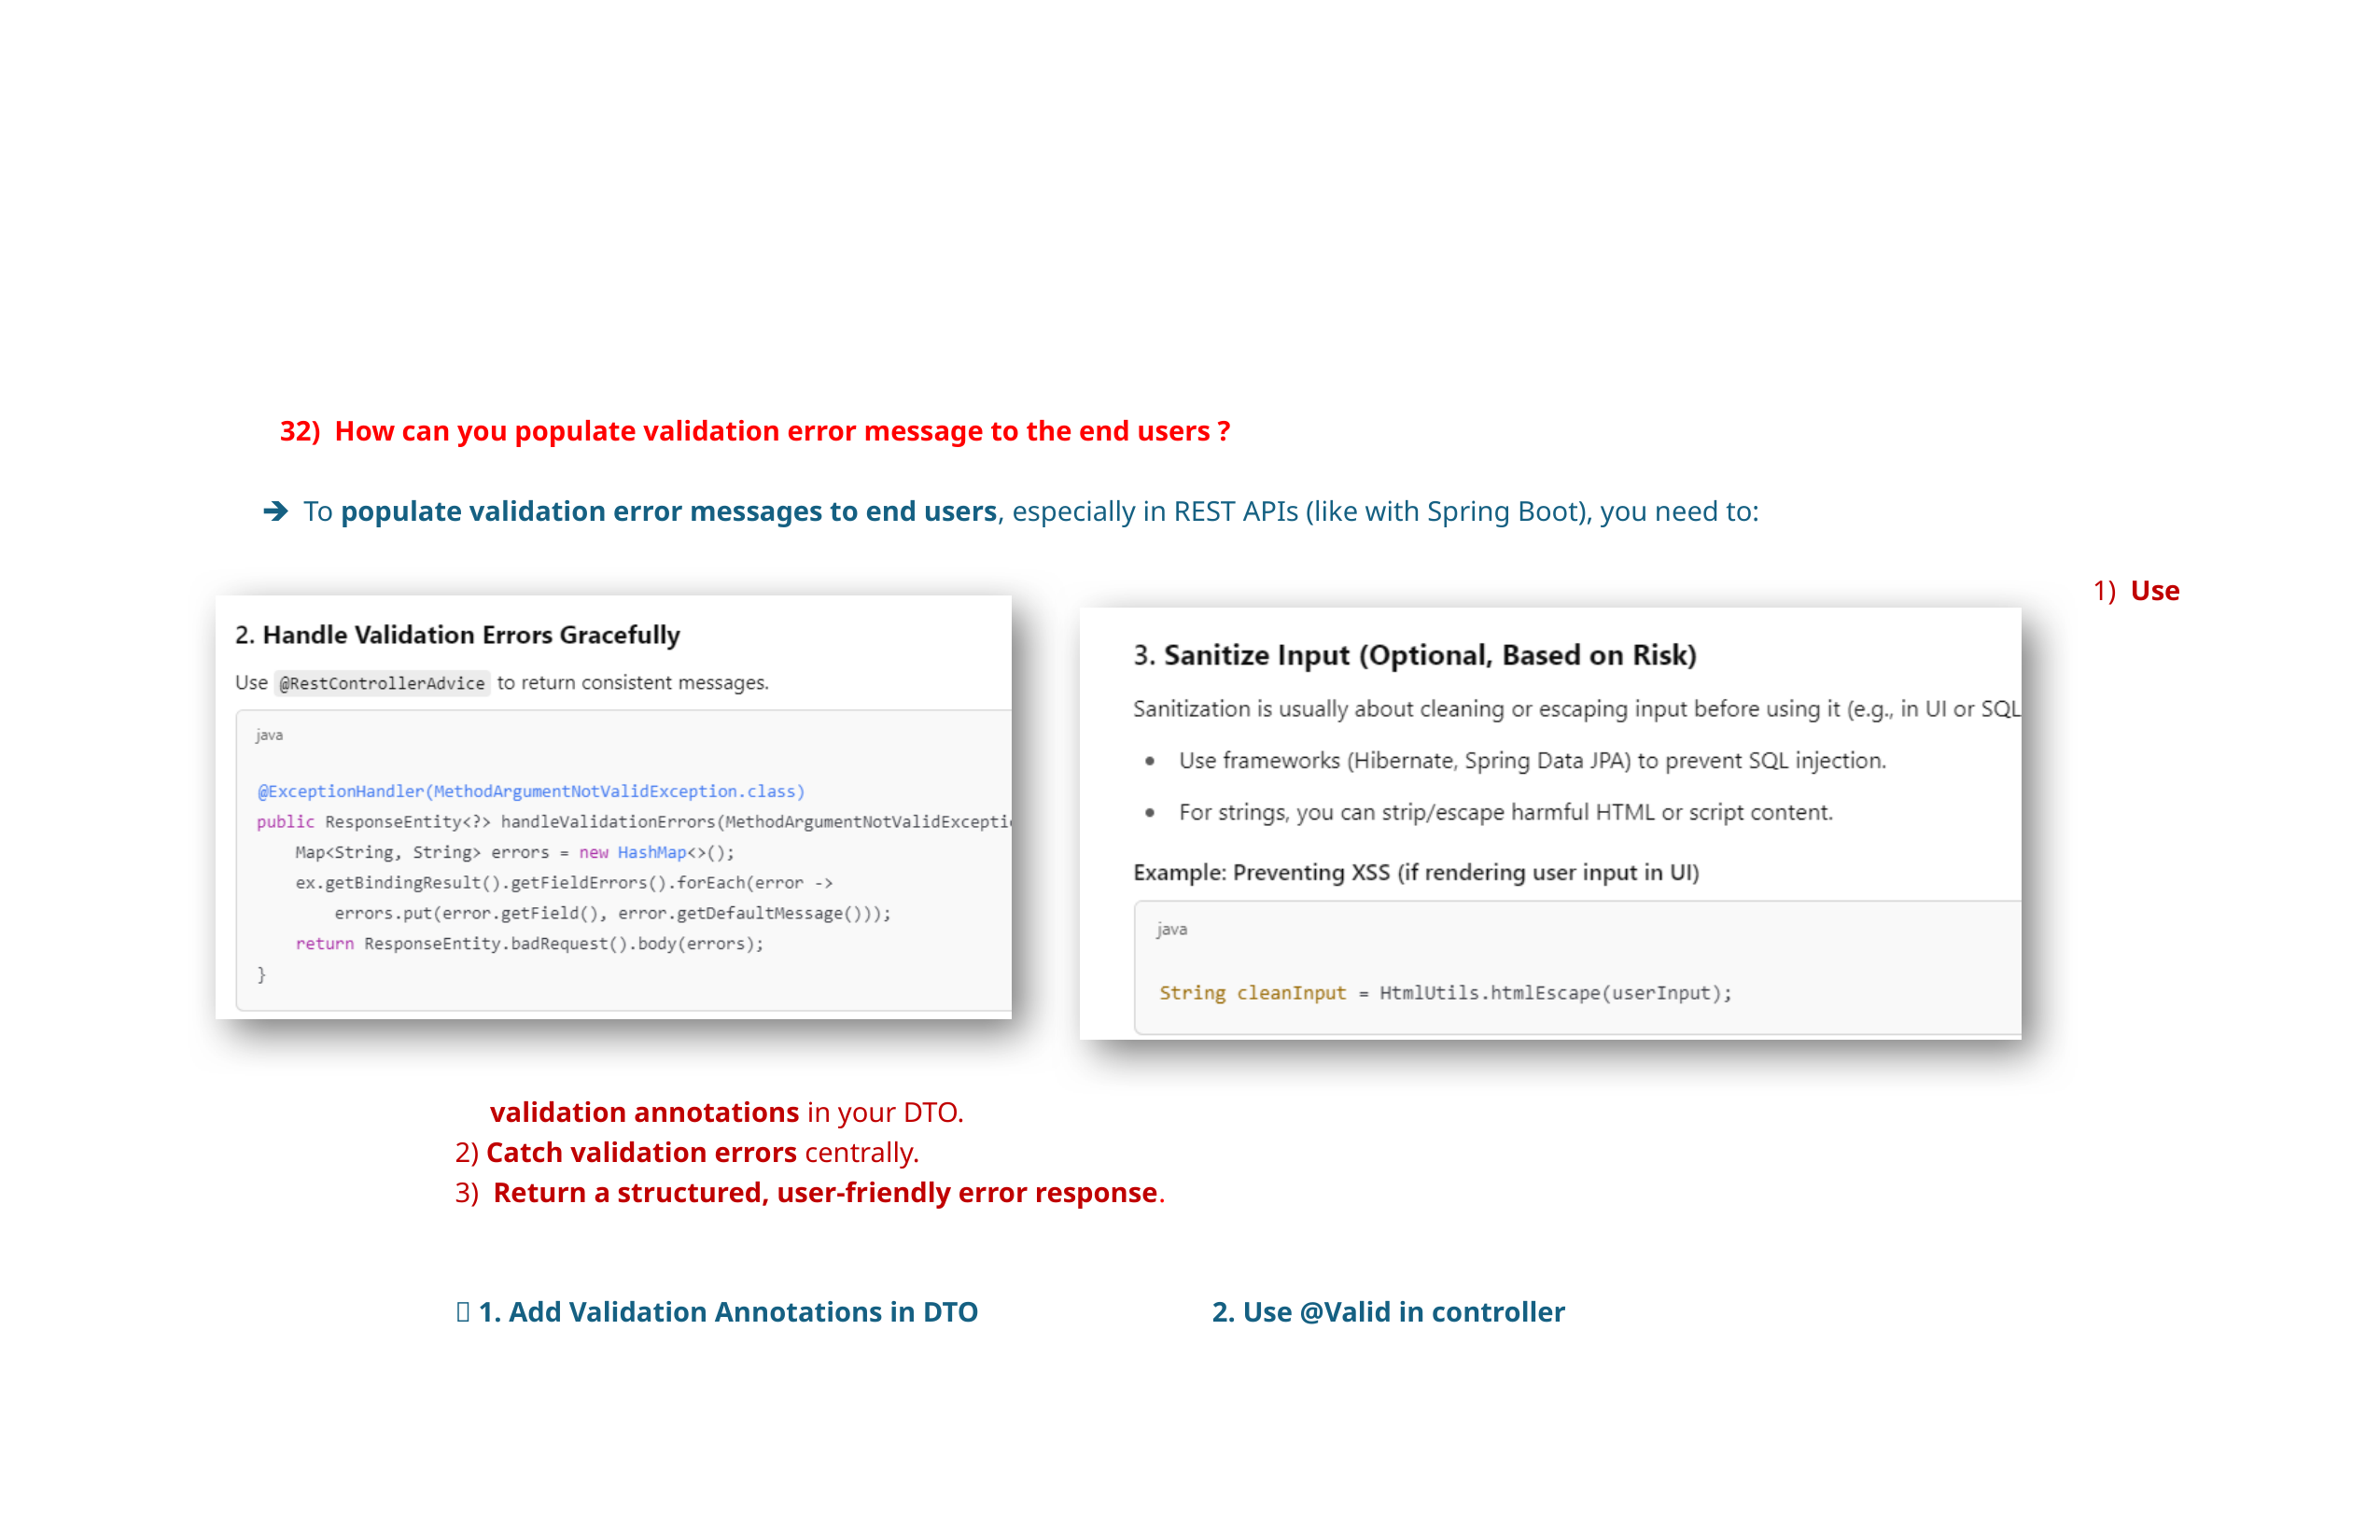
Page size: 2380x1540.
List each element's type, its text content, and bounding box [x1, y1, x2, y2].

list 32) How can you populate validation error message to the end users ? [280, 412, 2240, 449]
picture [216, 595, 1012, 1019]
list 🔹 1. Add Validation Annotations in DTO 2. Use @Valid in controller [455, 1293, 2240, 1330]
picture [1080, 608, 2022, 1040]
list 3) Return a structured, user-friendly error response. [455, 1173, 2240, 1211]
list 2) Catch validation errors centrally. [455, 1133, 2240, 1170]
list To populate validation error messages to end users, especially in REST APIs (like with Spring Boot), you need to: [261, 492, 2240, 529]
